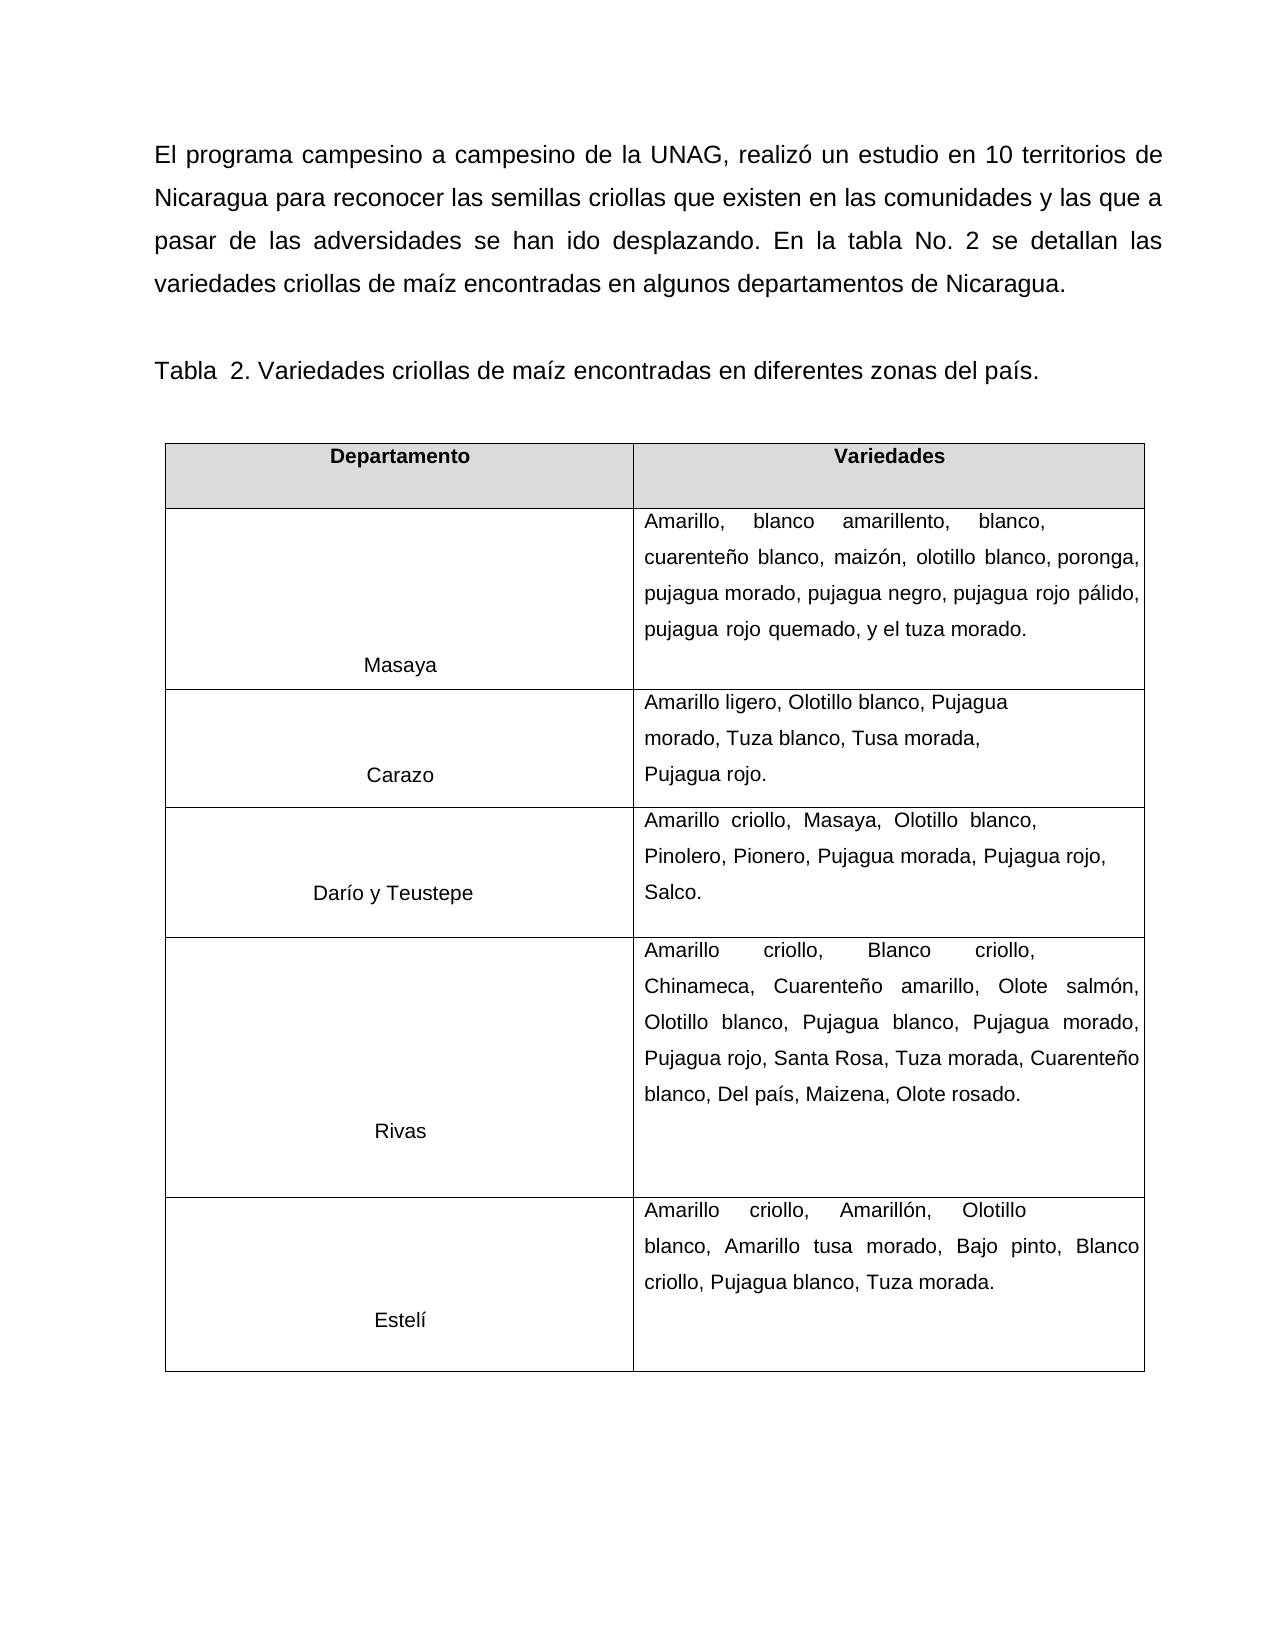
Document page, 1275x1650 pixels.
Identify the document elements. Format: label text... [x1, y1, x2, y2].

text El programa campesino a campesino de la UNAG, realizó un estudio en 10 territorios de Nicaragua para reconocer las semillas criollas que existen en las comunidades y las que a pasar de las adversidades se han ido desplazando. En la tabla No. 2 se detallan las variedades criollas de maíz encontradas en algunos departamentos de Nicaragua. [154, 139, 1164, 298]
table_header Variedades [634, 444, 1144, 508]
table_cell Amarillo ligero, Olotillo blanco, Pujagua morado, Tuza blanco, Tusa morada, Pujagua rojo. [634, 690, 1144, 807]
table_cell Rivas [166, 938, 633, 1197]
text Tabla 2. Variedades criollas de maíz encontradas en diferentes zonas del país. [154, 355, 1164, 385]
table_cell Carazo [166, 690, 633, 807]
table_header Departamento [166, 444, 633, 508]
table_cell Masaya [166, 509, 633, 689]
table_cell Amarillo criollo, Blanco criollo, Chinameca, Cuarenteño amarillo, Olote salmón, Olotillo blanco, Pujagua blanco, Pujagua morado, Pujagua rojo, Santa Rosa, Tuza morada, Cuarenteño blanco, Del país, Maizena, Olote rosado. [634, 938, 1144, 1197]
table_cell Estelí [166, 1198, 633, 1371]
table_cell Amarillo, blanco amarillento, blanco, cuarenteño blanco, maizón, olotillo blanco, poronga, pujagua morado, pujagua negro, pujagua rojo pálido, pujagua rojo quemado, y el tuza morado. [634, 509, 1144, 689]
table_cell Darío y Teustepe [166, 808, 633, 937]
table_cell Amarillo criollo, Masaya, Olotillo blanco, Pinolero, Pionero, Pujagua morada, Pujagua rojo, Salco. [634, 808, 1144, 937]
table_cell Amarillo criollo, Amarillón, Olotillo blanco, Amarillo tusa morado, Bajo pinto, Blanco criollo, Pujagua blanco, Tuza morada. [634, 1198, 1144, 1371]
